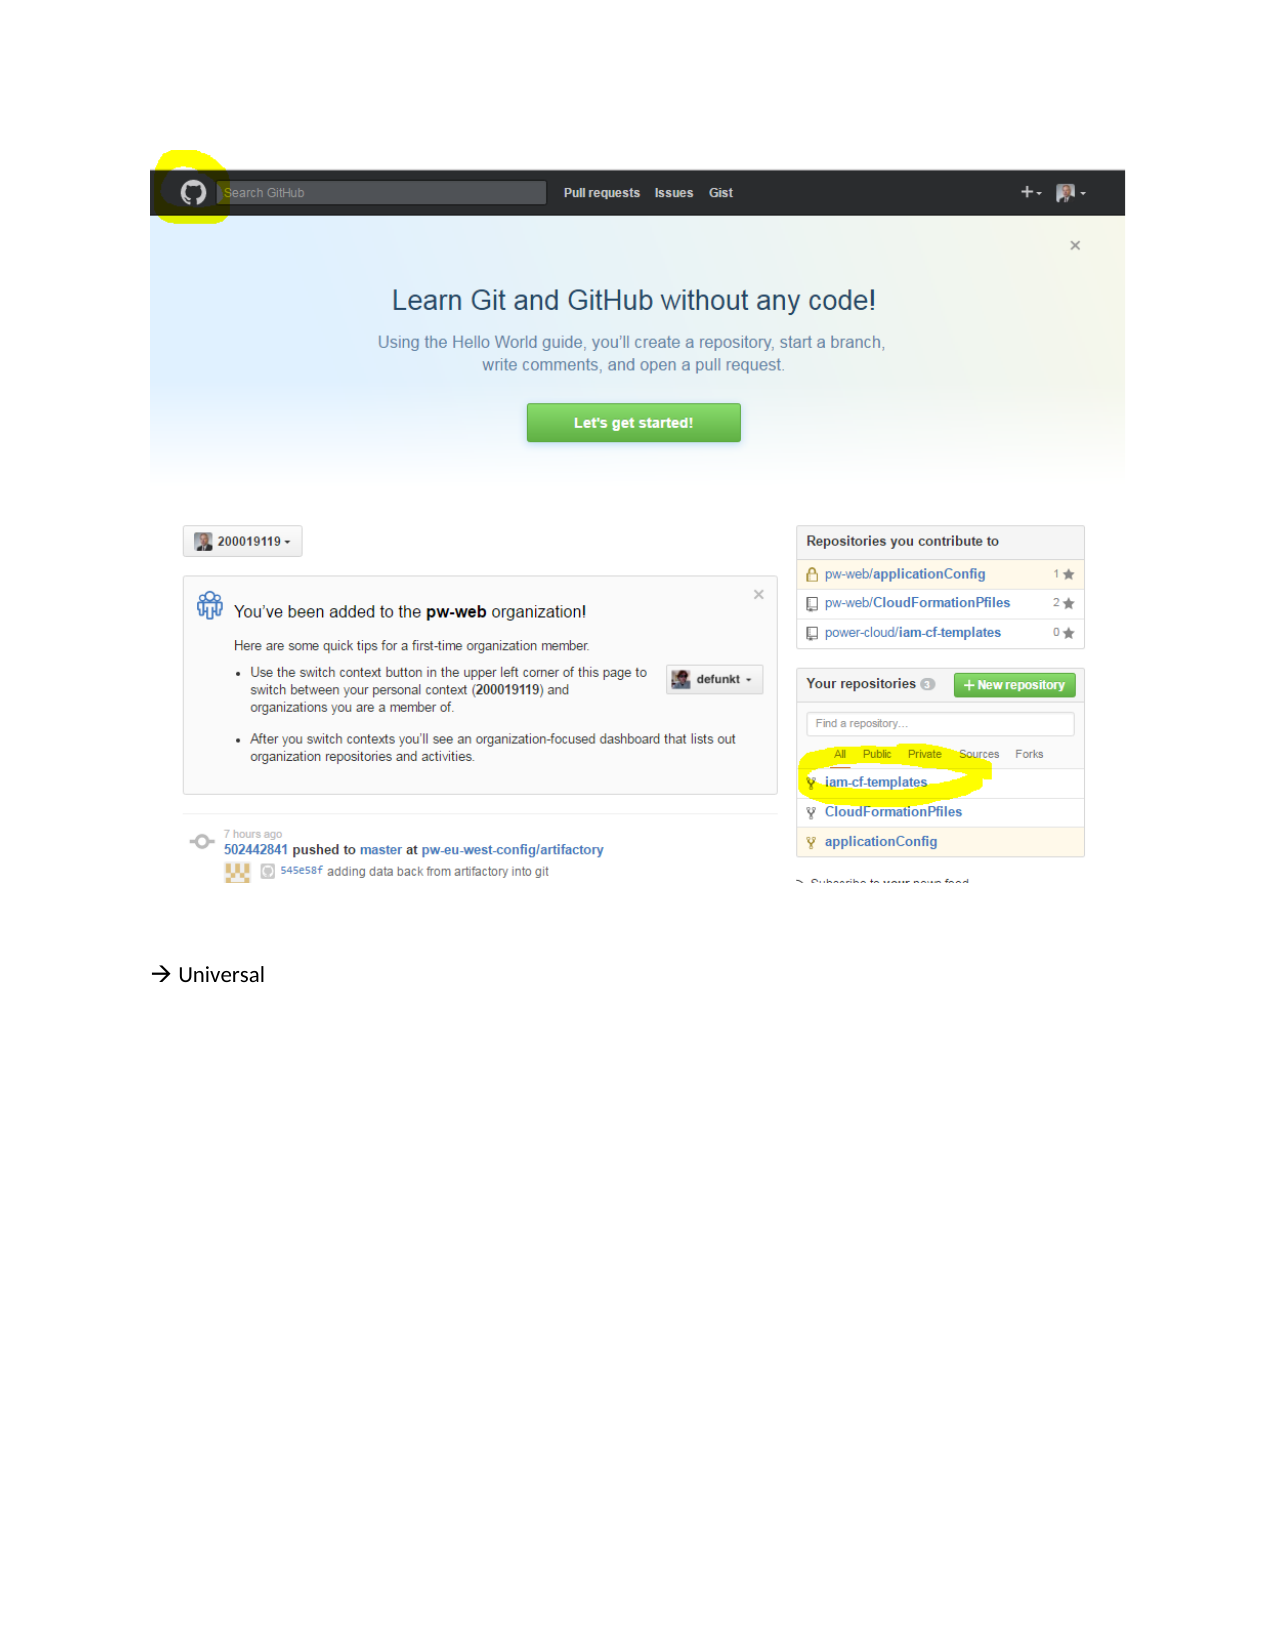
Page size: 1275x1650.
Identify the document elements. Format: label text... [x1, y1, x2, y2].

picture [150, 150, 1125, 883]
text Universal [150, 961, 1125, 988]
